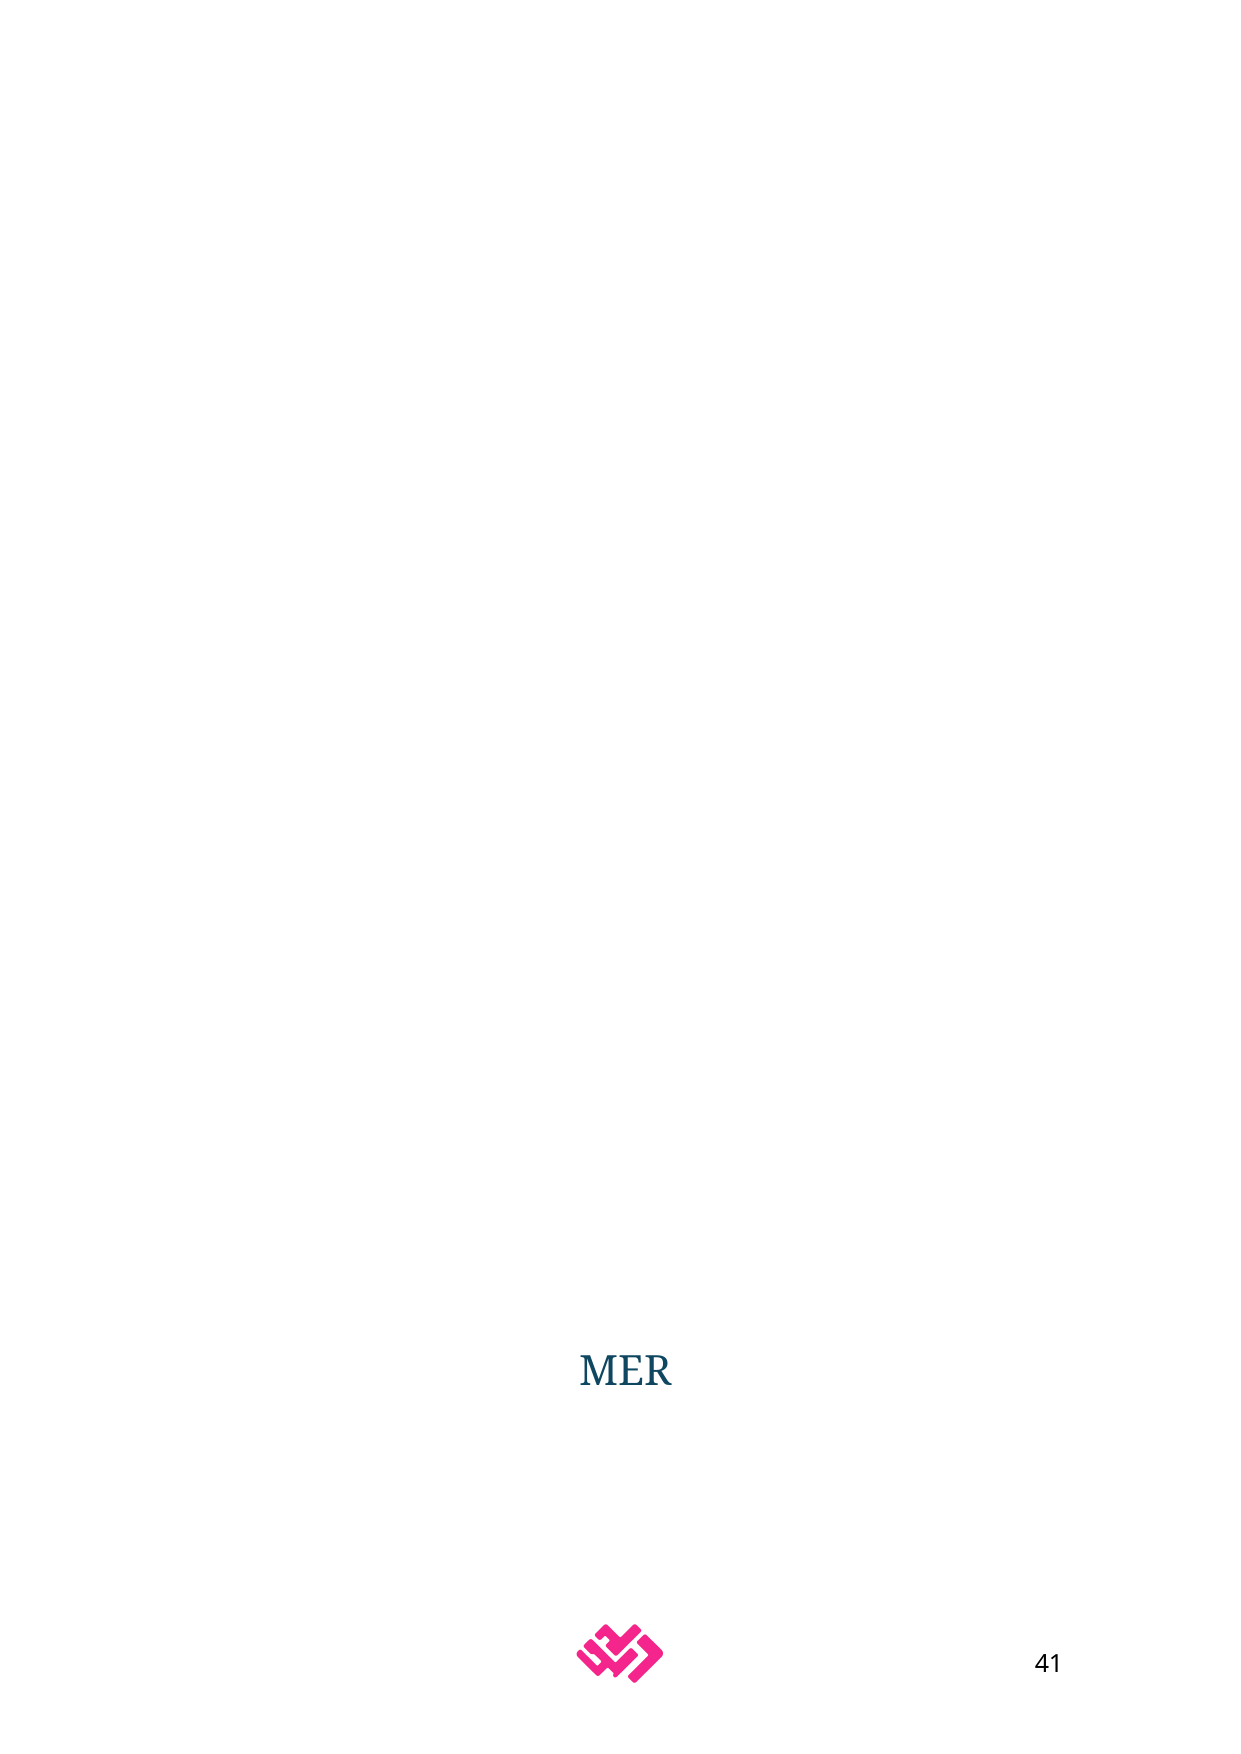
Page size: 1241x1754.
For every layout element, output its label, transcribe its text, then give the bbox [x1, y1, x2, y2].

picture [556, 1593, 684, 1720]
subtitle MER [177, 1341, 1063, 1398]
